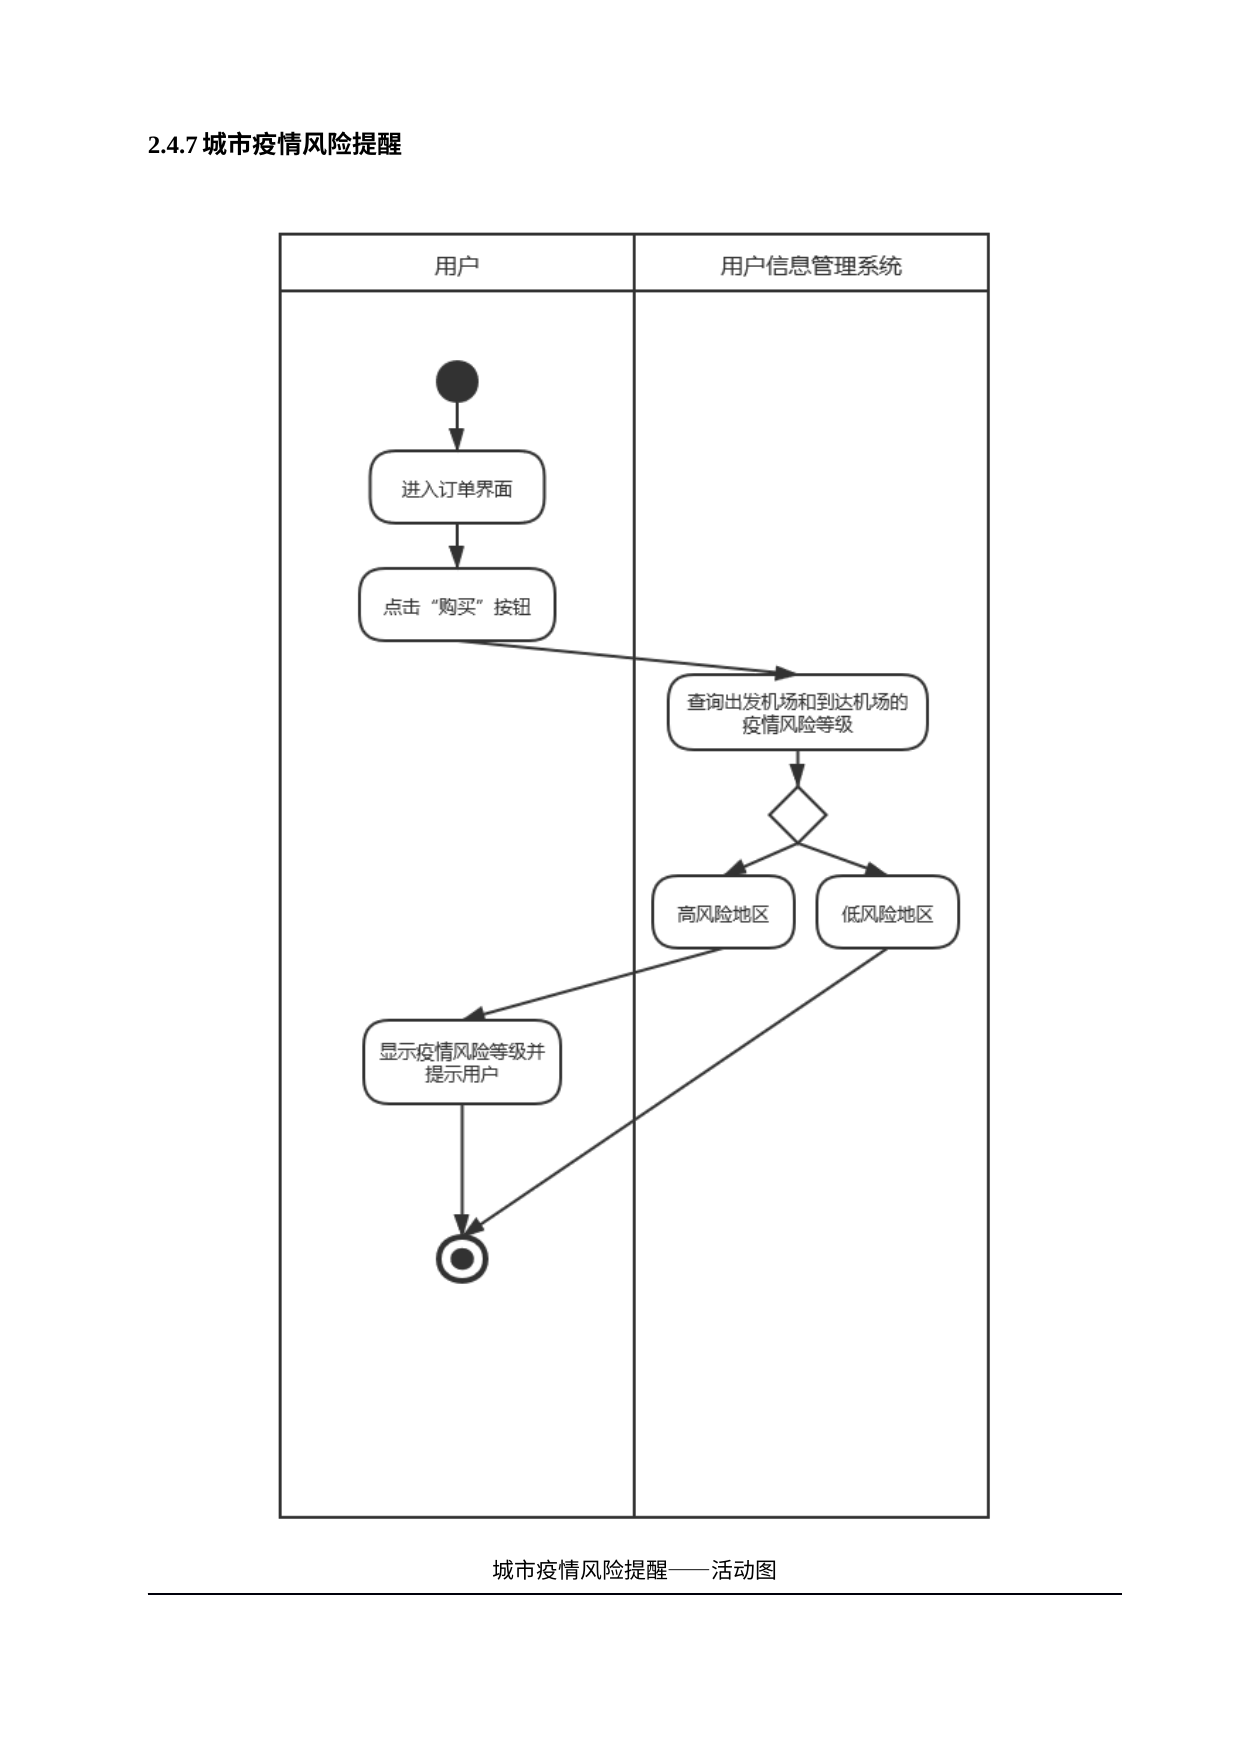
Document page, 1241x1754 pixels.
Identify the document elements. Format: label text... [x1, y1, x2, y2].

subtitle 2.4.7城市疫情风险提醒 [148, 124, 1122, 161]
text 城市疫情风险提醒——活动图 [148, 1553, 1122, 1584]
picture [245, 199, 1024, 1553]
